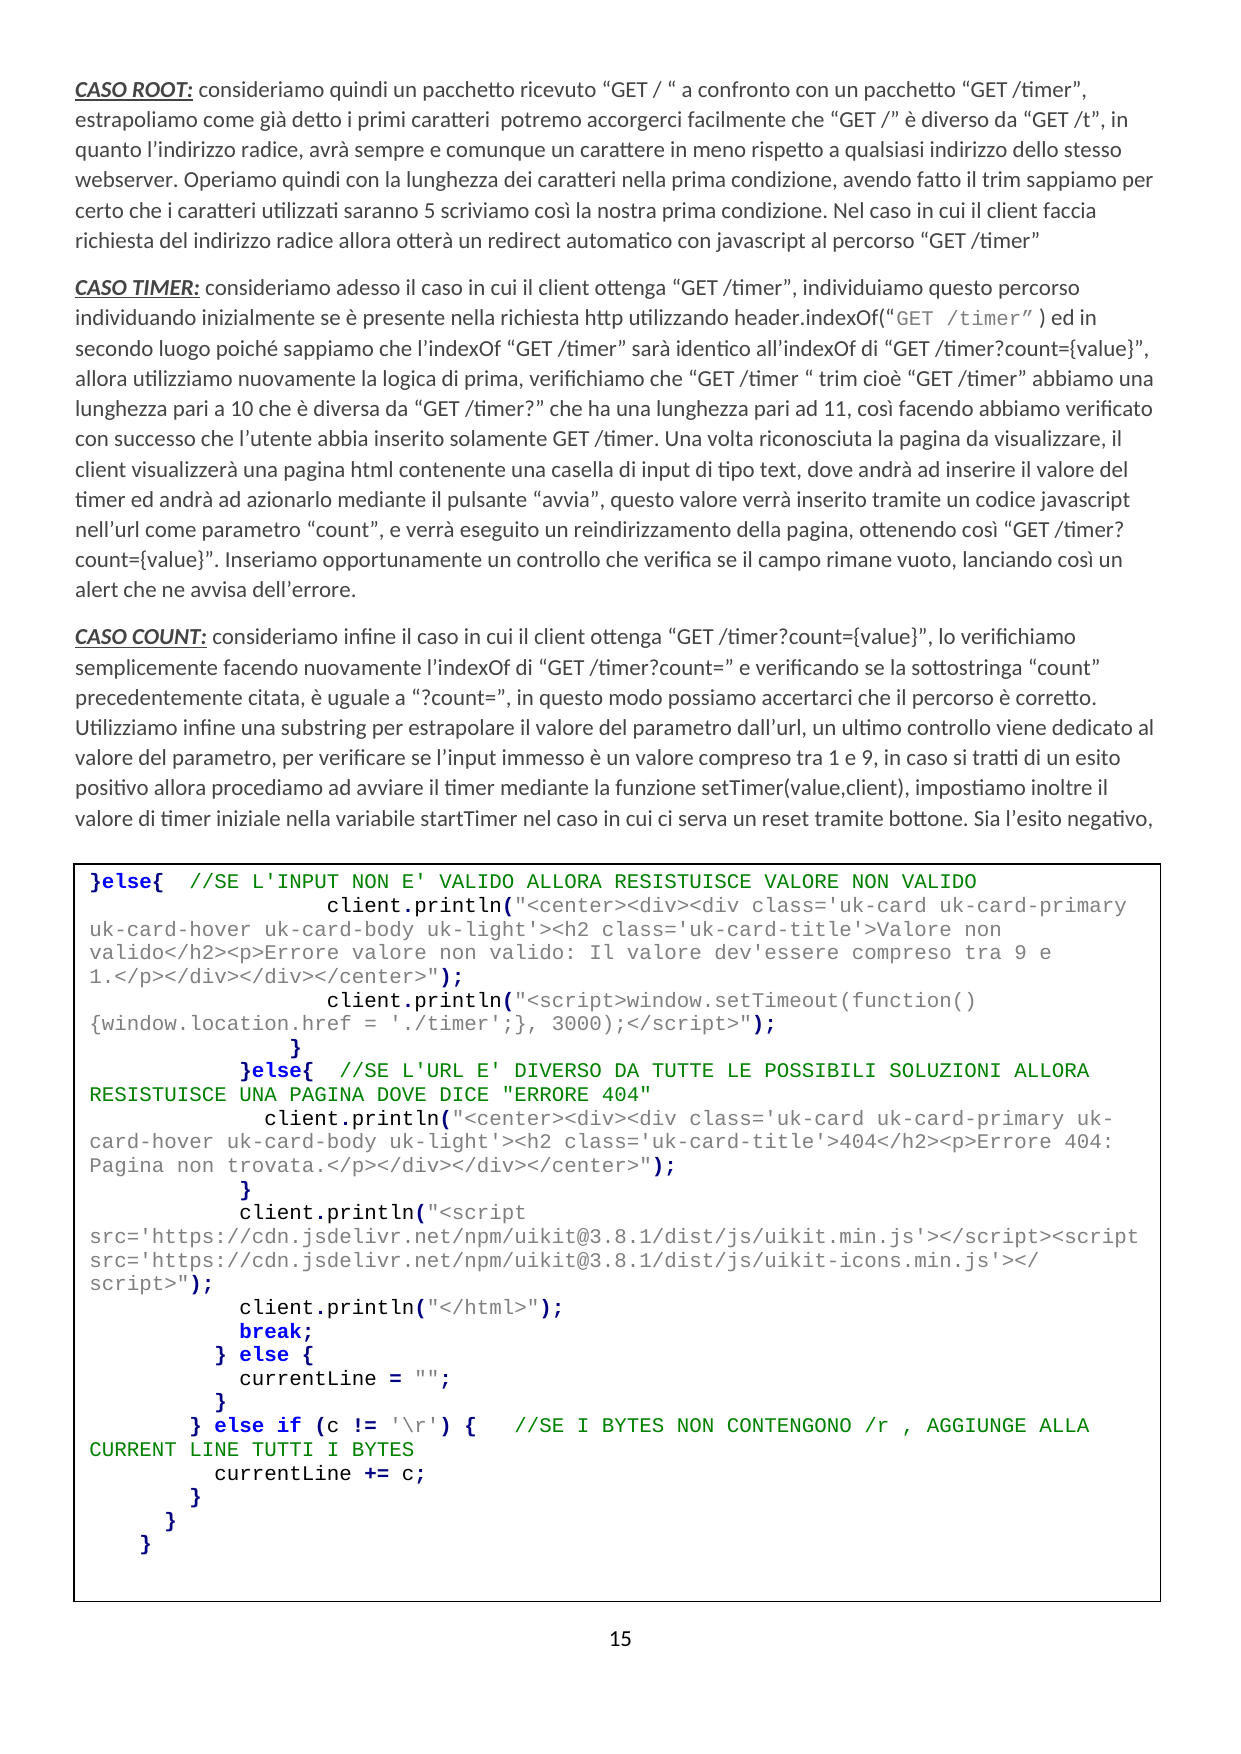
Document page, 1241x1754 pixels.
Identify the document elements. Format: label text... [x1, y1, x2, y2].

text CASO TIMER: consideriamo adesso il caso in cui il client ottenga “GET /timer”, individuiamo questo percorso individuando inizialmente se è presente nella richiesta http utilizzando header.indexOf(“GET /timer” ) ed in secondo luogo poiché sappiamo che l’indexOf “GET /timer” sarà identico all’indexOf di “GET /timer?count={value}”, allora utilizziamo nuovamente la logica di prima, verifichiamo che “GET /timer “ trim cioè “GET /timer” abbiamo una lunghezza pari a 10 che è diversa da “GET /timer?” che ha una lunghezza pari ad 11, così facendo abbiamo verificato con successo che l’utente abbia inserito solamente GET /timer. Una volta riconosciuta la pagina da visualizzare, il client visualizzerà una pagina html contenente una casella di input di tipo text, dove andrà ad inserire il valore del timer ed andrà ad azionarlo mediante il pulsante “avvia”, questo valore verrà inserito tramite un codice javascript nell’url come parametro “count”, e verrà eseguito un reindirizzamento della pagina, ottenendo così “GET /timer?count={value}”. Inseriamo opportunamente un controllo che verifica se il campo rimane vuoto, lanciando così un alert che ne avvisa dell’errore. [75, 273, 1165, 603]
text CASO COUNT: consideriamo infine il caso in cui il client ottenga “GET /timer?count={value}”, lo verifichiamo semplicemente facendo nuovamente l’indexOf di “GET /timer?count=” e verificando se la sottostringa “count” precedentemente citata, è uguale a “?count=”, in questo modo possiamo accertarci che il percorso è corretto. Utilizziamo infine una substring per estrapolare il valore del parametro dall’url, un ultimo controllo viene dedicato al valore del parametro, per verificare se l’input immesso è un valore compreso tra 1 e 9, in caso si tratti di un esito positivo allora procediamo ad avviare il timer mediante la funzione setTimer(value,client), impostiamo inoltre il valore di timer iniziale nella variabile startTimer nel caso in cui ci serva un reset tramite bottone. Sia l’esito negativo, [75, 622, 1165, 832]
text CASO ROOT: consideriamo quindi un pacchetto ricevuto “GET / “ a confronto con un pacchetto “GET /timer”, estrapoliamo come già detto i primi caratteri potremo accorgerci facilmente che “GET /” è diverso da “GET /t”, in quanto l’indirizzo radice, avrà sempre e comunque un carattere in meno rispetto a qualsiasi indirizzo dello stesso webserver. Operiamo quindi con la lunghezza dei caratteri nella prima condizione, avendo fatto il trim sappiamo per certo che i caratteri utilizzati saranno 5 scriviamo così la nostra prima condizione. Nel caso in cui il client faccia richiesta del indirizzo radice allora otterà un redirect automatico con javascript al percorso “GET /timer” [75, 75, 1165, 254]
